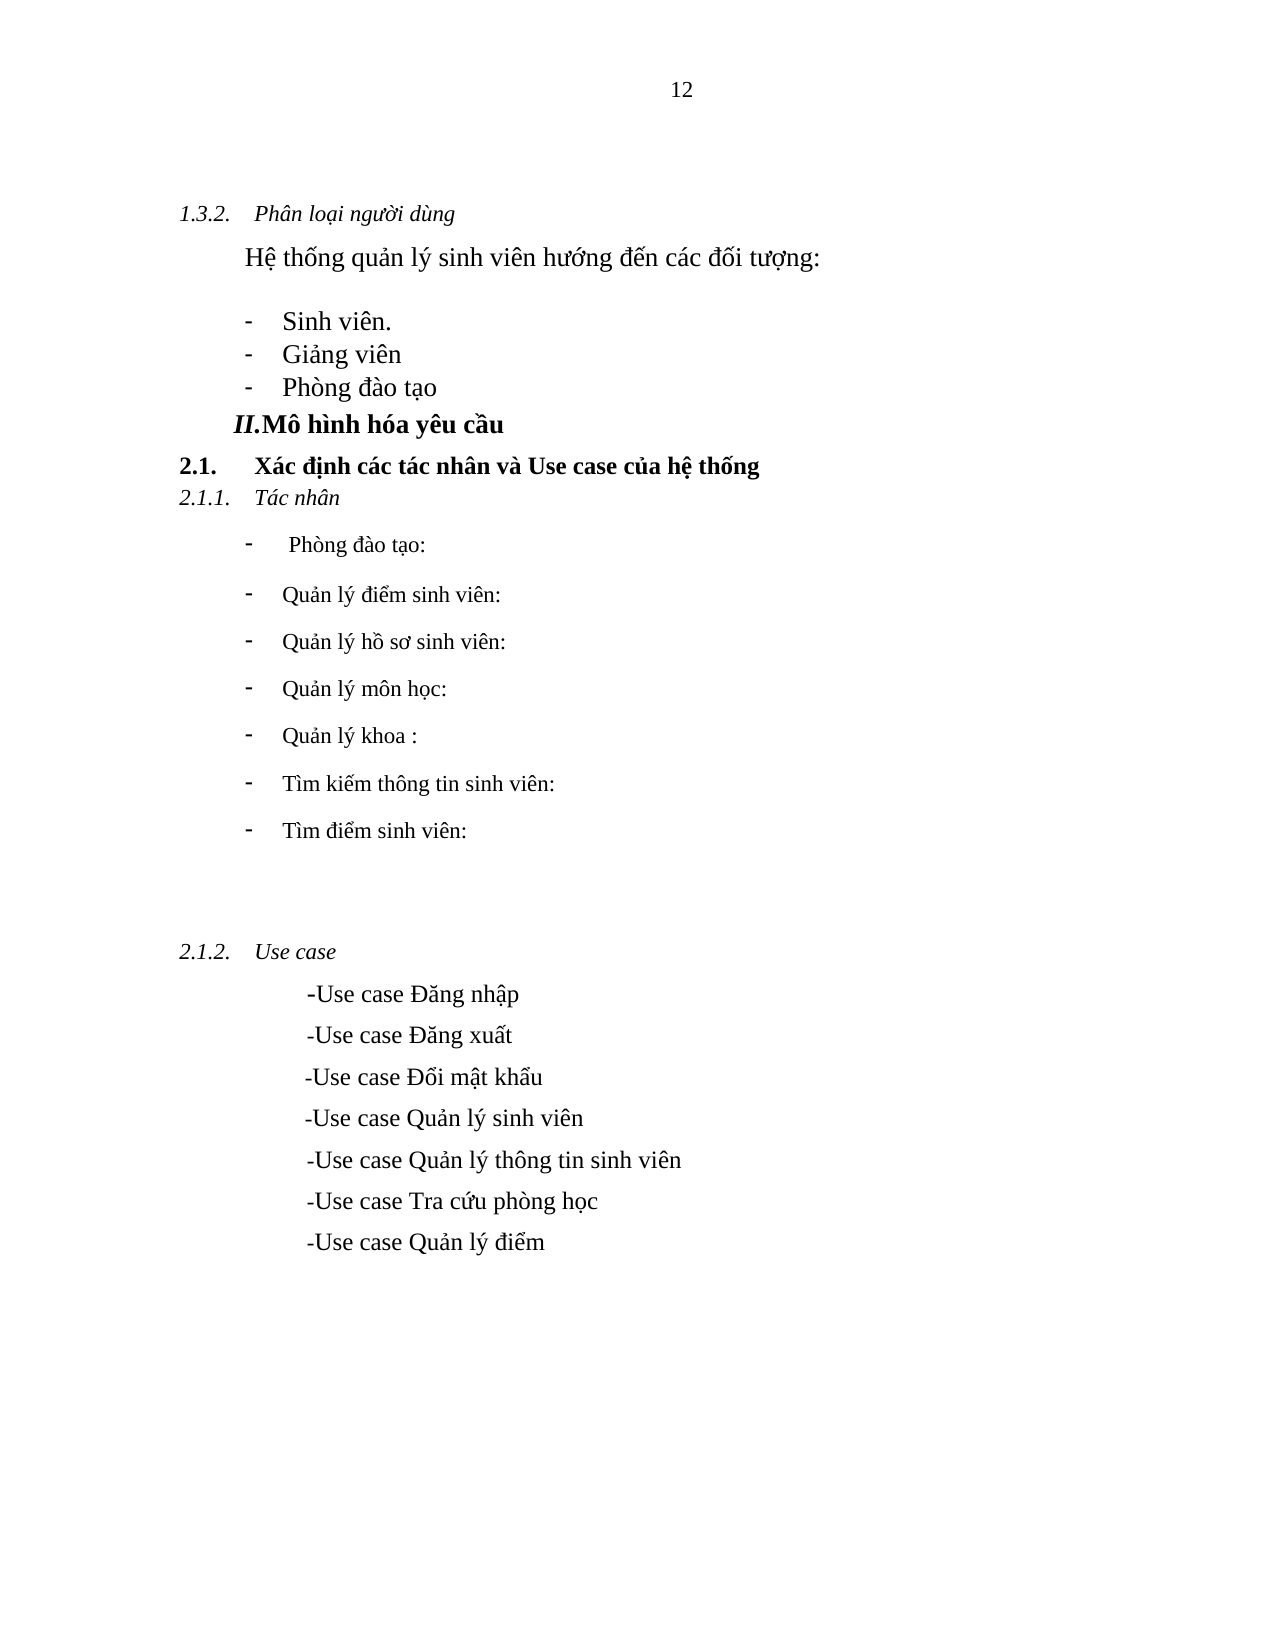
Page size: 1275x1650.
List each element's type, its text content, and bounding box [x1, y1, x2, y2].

list -Use case Đăng nhập [307, 977, 1192, 1008]
text Hệ thống quản lý sinh viên hướng đến các đối tượng: [244, 241, 1192, 272]
text -Use case Đổi mật khẩu [255, 1062, 1192, 1091]
subtitle 2.1. Xác định các tác nhân và Use case của hệ thống [179, 451, 1192, 480]
list Quản lý môn học: [244, 670, 1192, 703]
list -Use case Đăng xuất [307, 1021, 1192, 1049]
list Tìm điểm sinh viên: [244, 812, 1192, 845]
list Tìm kiếm thông tin sinh viên: [244, 765, 1192, 798]
list Phòng đào tạo [244, 371, 1192, 403]
list Phòng đào tạo: [244, 526, 1192, 559]
subtitle 2.1.2. Use case [179, 938, 1192, 964]
list Sinh viên. [244, 304, 1192, 337]
list -Use case Tra cứu phòng học [307, 1186, 1192, 1215]
list -Use case Quản lý điểm [307, 1227, 1192, 1256]
subtitle 1.3.2. Phân loại người dùng [179, 200, 1192, 226]
list -Use case Quản lý thông tin sinh viên [307, 1145, 1192, 1174]
subtitle 2.1.1. Tác nhân [179, 484, 1192, 511]
list Quản lý hồ sơ sinh viên: [244, 623, 1192, 656]
list Quản lý điểm sinh viên: [244, 576, 1192, 609]
list Giảng viên [244, 337, 1192, 371]
list Quản lý khoa : [244, 717, 1192, 750]
subtitle Mô hình hóa yêu cầu [233, 408, 1192, 439]
text -Use case Quản lý sinh viên [254, 1103, 1192, 1132]
